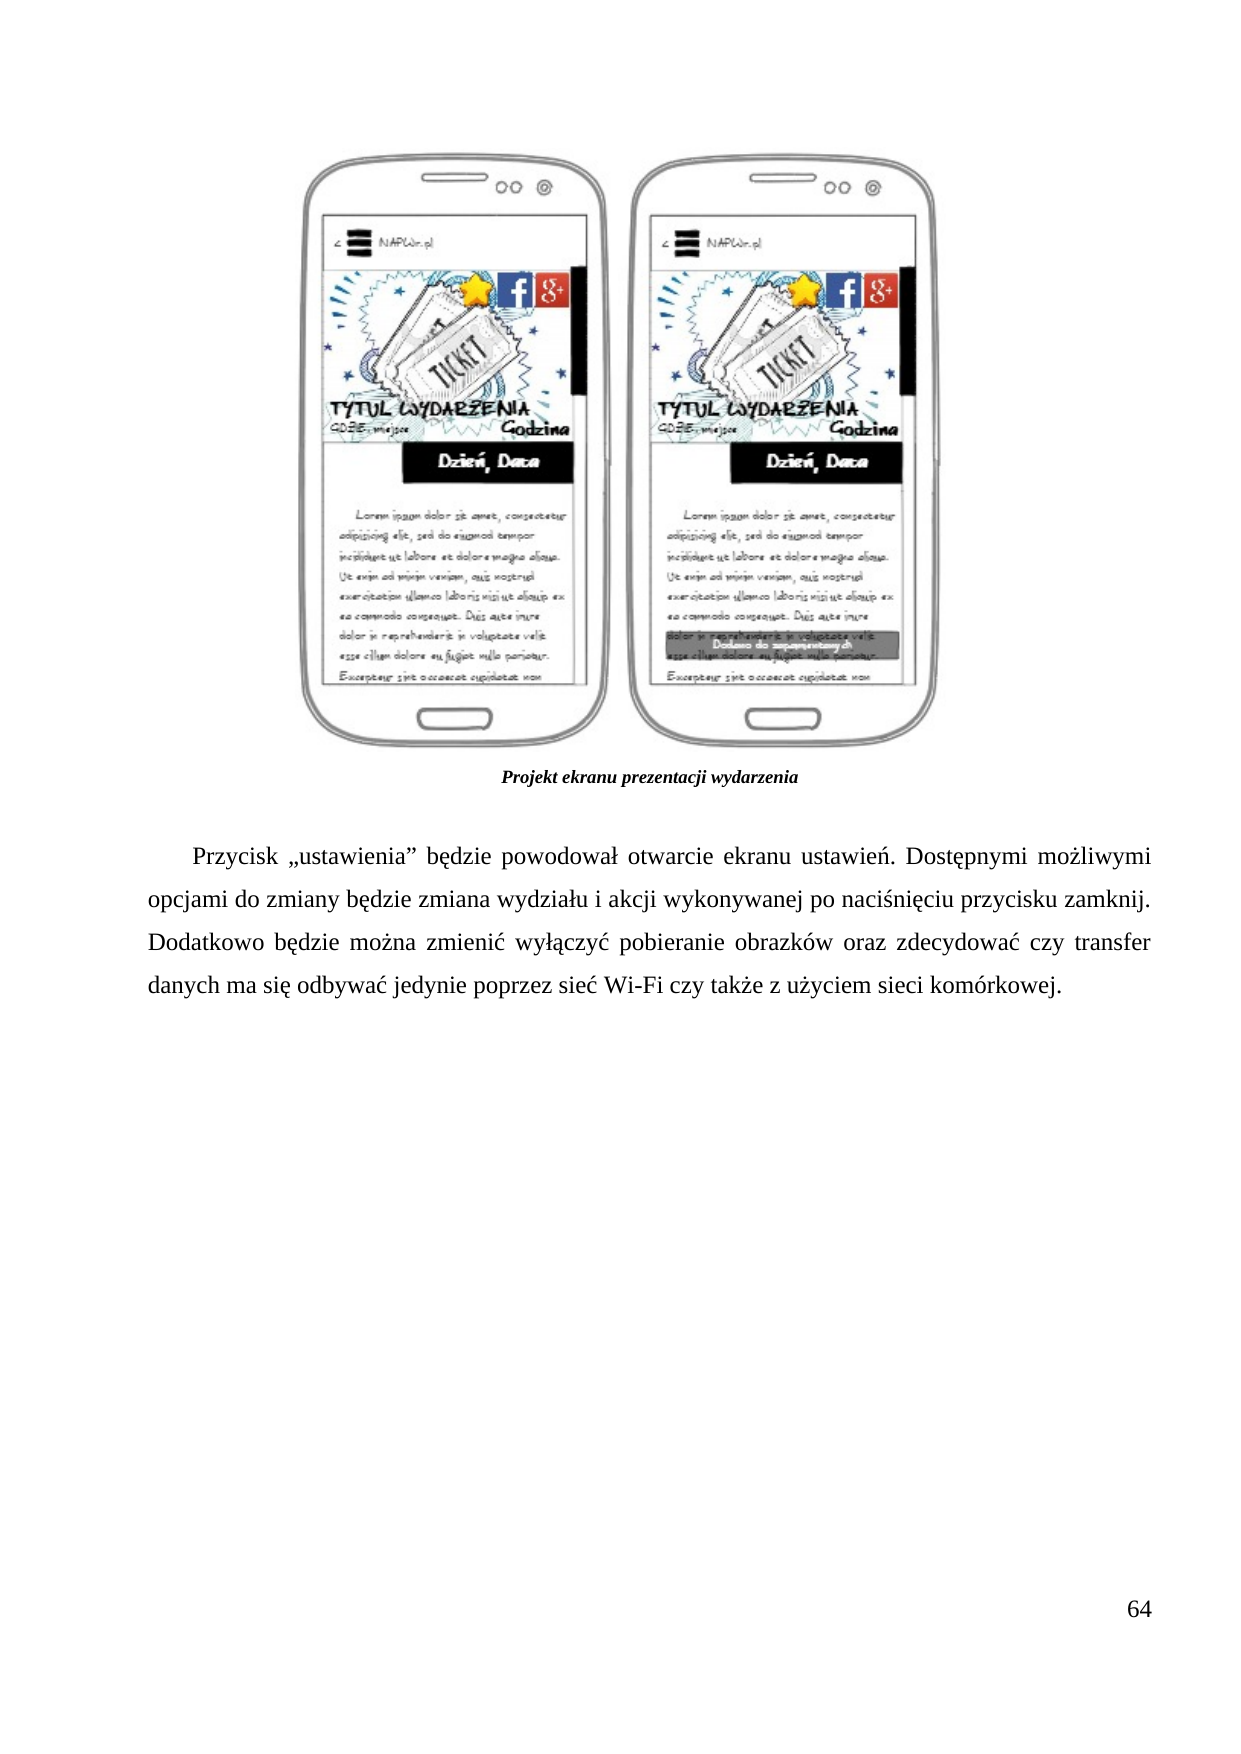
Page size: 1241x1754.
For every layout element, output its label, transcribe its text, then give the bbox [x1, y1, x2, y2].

text Przycisk „ustawienia” będzie powodował otwarcie ekranu ustawień. Dostępnymi możliwymi opcjami do zmiany będzie zmiana wydziału i akcji wykonywanej po naciśnięciu przycisku zamknij. Dodatkowo będzie można zmienić wyłączyć pobieranie obrazków oraz zdecydować czy transfer danych ma się odbywać jedynie poprzez sieć Wi-Fi czy także z użyciem sieci komórkowej. [148, 841, 1152, 999]
text Projekt ekranu prezentacji wydarzenia [148, 766, 1152, 787]
picture [294, 147, 947, 752]
